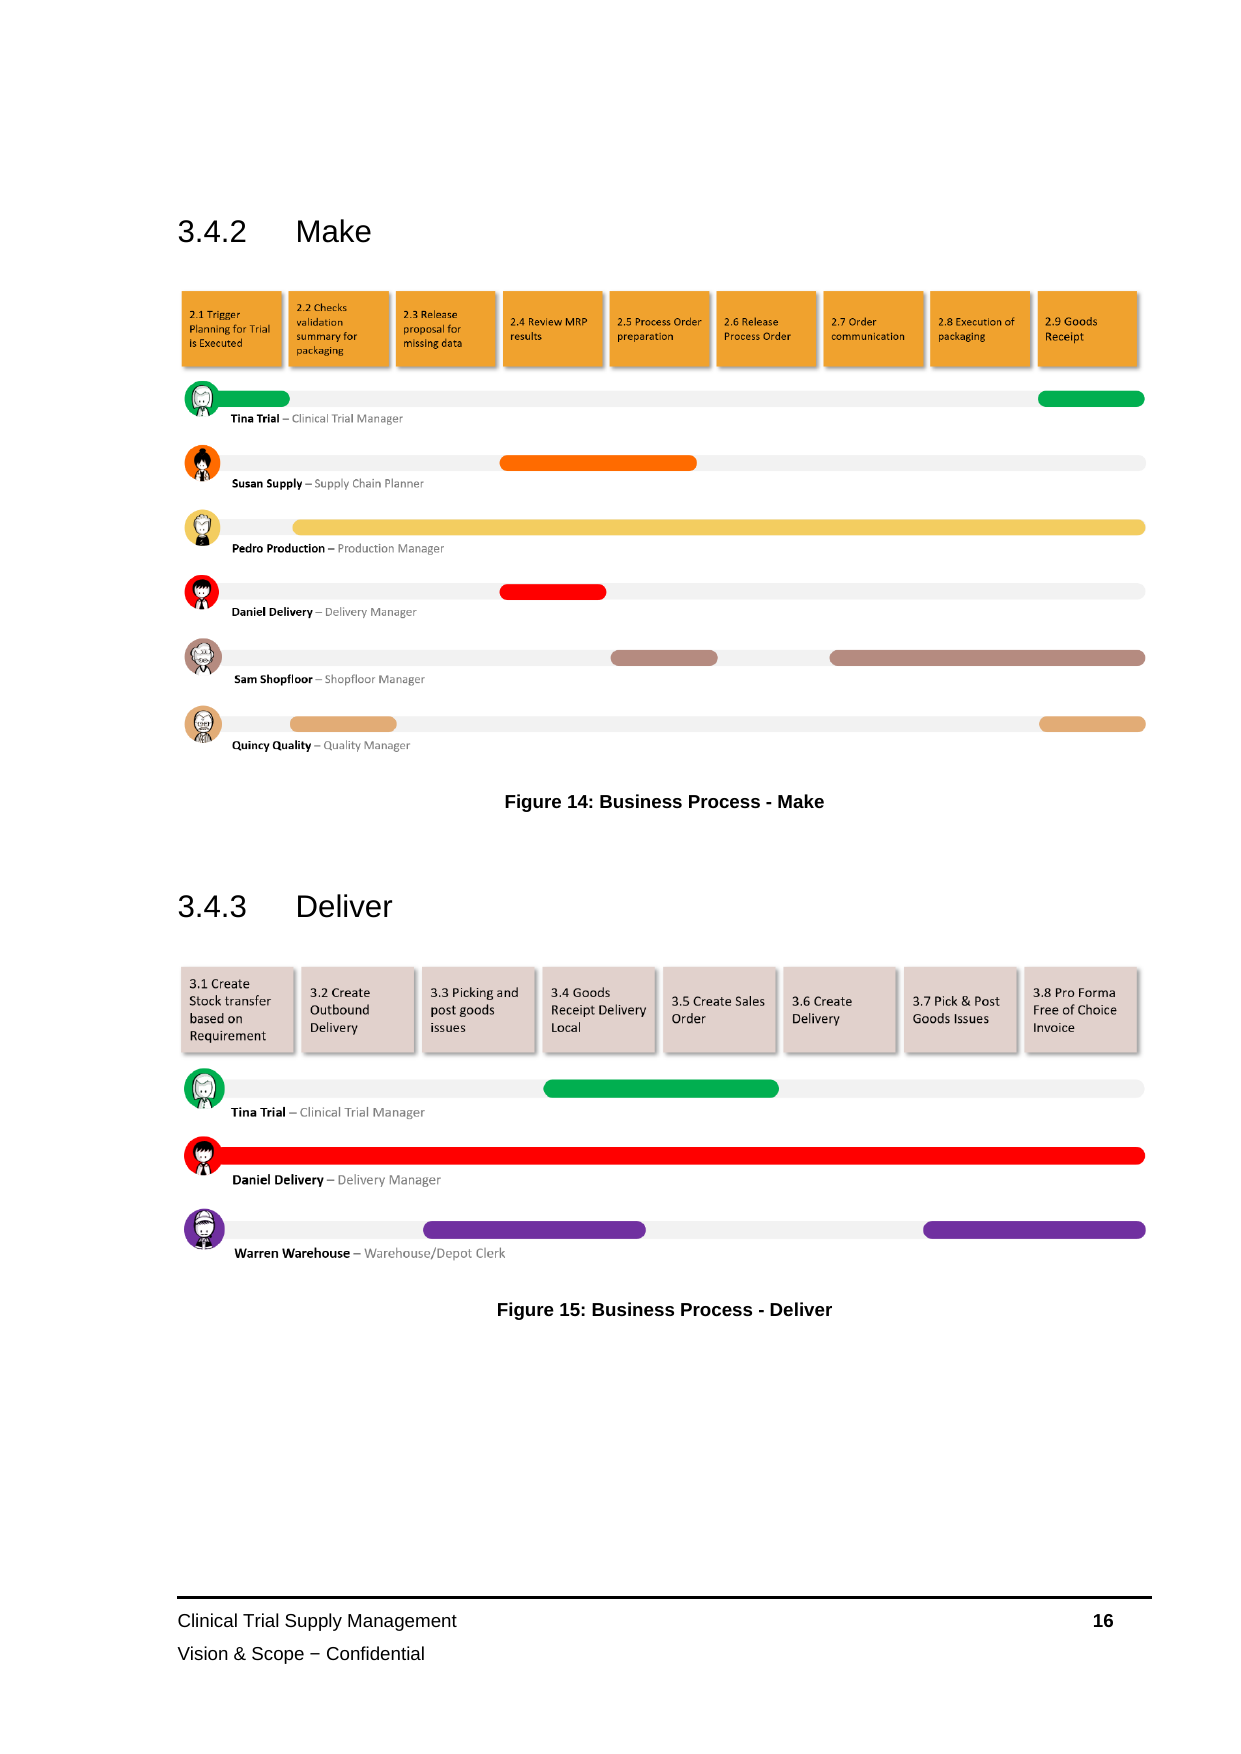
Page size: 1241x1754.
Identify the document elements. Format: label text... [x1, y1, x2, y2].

picture [177, 962, 1152, 1265]
picture [177, 287, 1152, 757]
subtitle Make [177, 213, 1152, 250]
subtitle Deliver [177, 888, 1152, 925]
